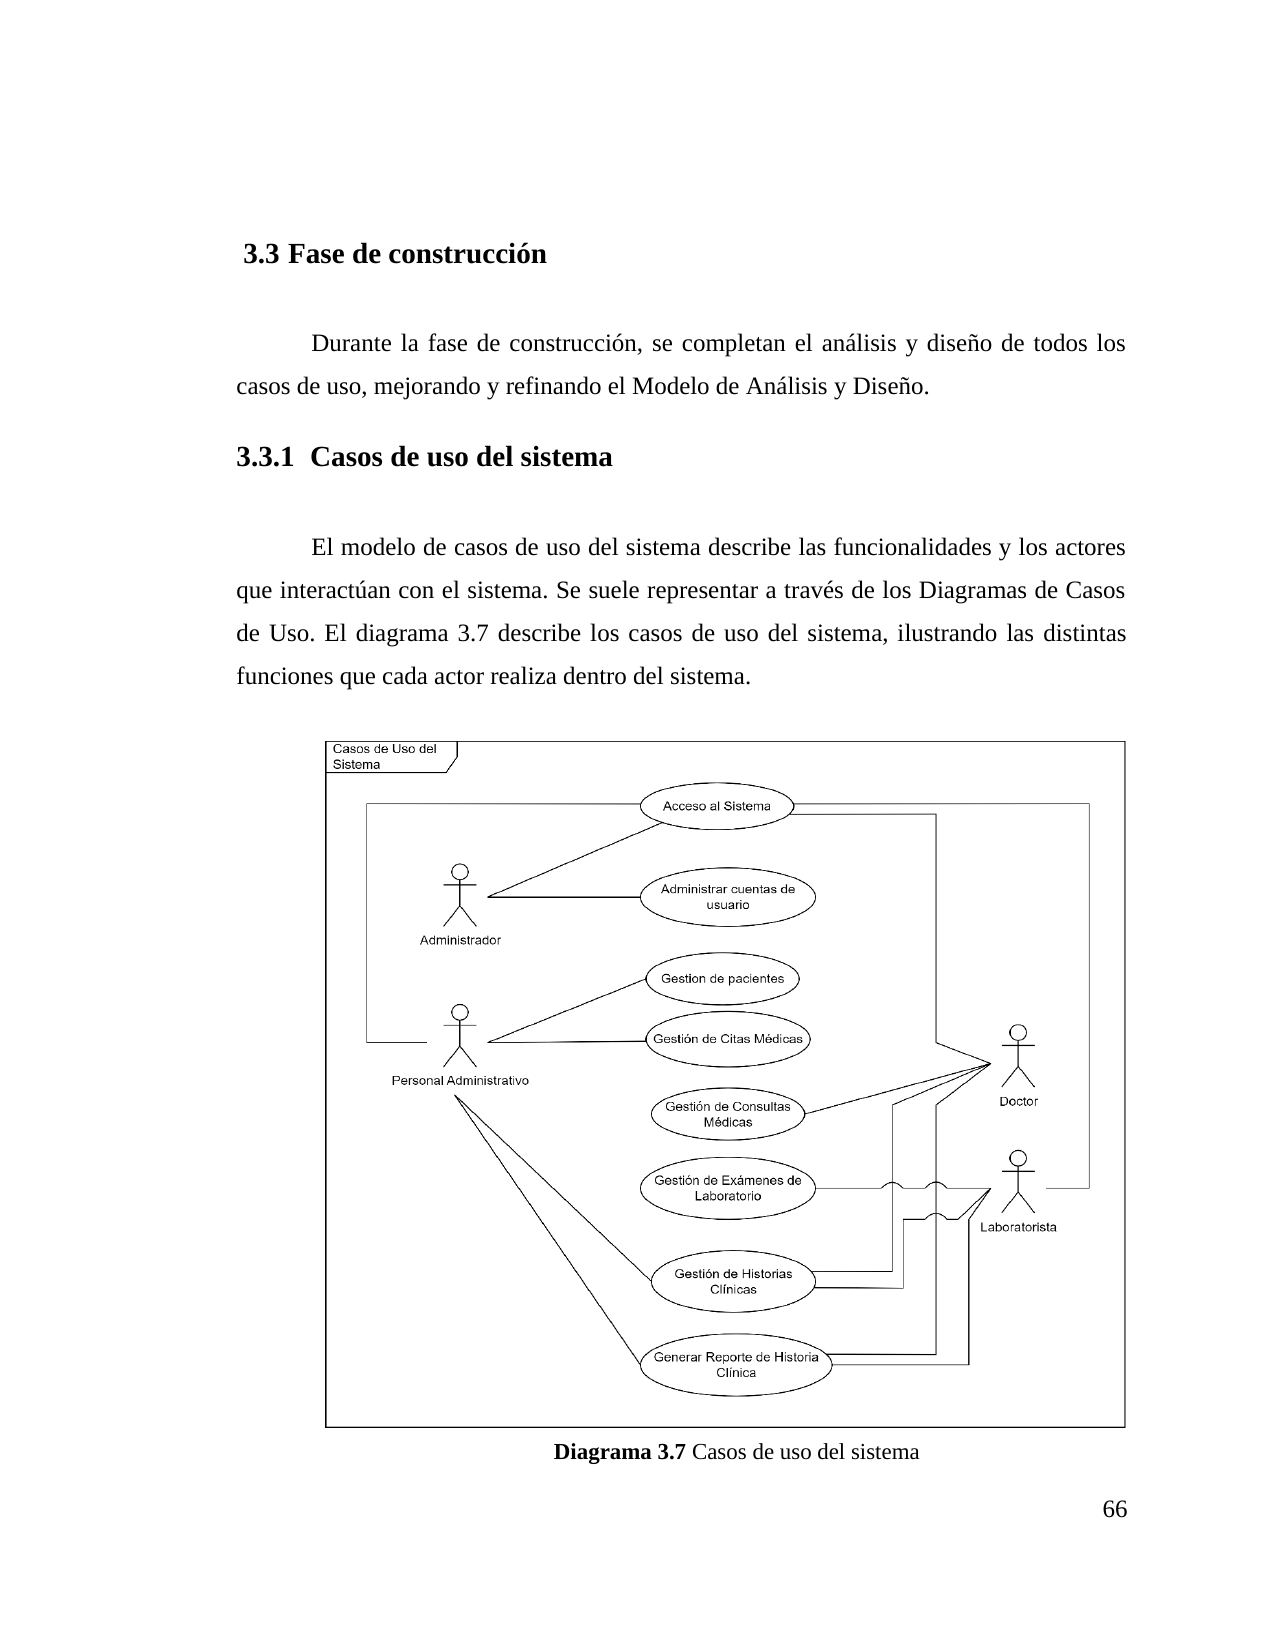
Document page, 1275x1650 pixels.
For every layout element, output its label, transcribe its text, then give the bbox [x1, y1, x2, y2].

picture [314, 730, 1136, 1438]
subtitle Fase de construcción [243, 236, 1127, 270]
subtitle Casos de uso del sistema [236, 439, 1127, 473]
text Durante la fase de construcción, se completan el análisis y diseño de todos los casos de uso, mejorando y refinando el Modelo de Análisis y Diseño. [236, 328, 1127, 400]
text El modelo de casos de uso del sistema describe las funcionalidades y los actores que interactúan con el sistema. Se suele representar a través de los Diagramas de Casos de Uso. El diagrama 3.7 describe los casos de uso del sistema, ilustrando las distintas funciones que cada actor realiza dentro del sistema. [236, 532, 1127, 690]
